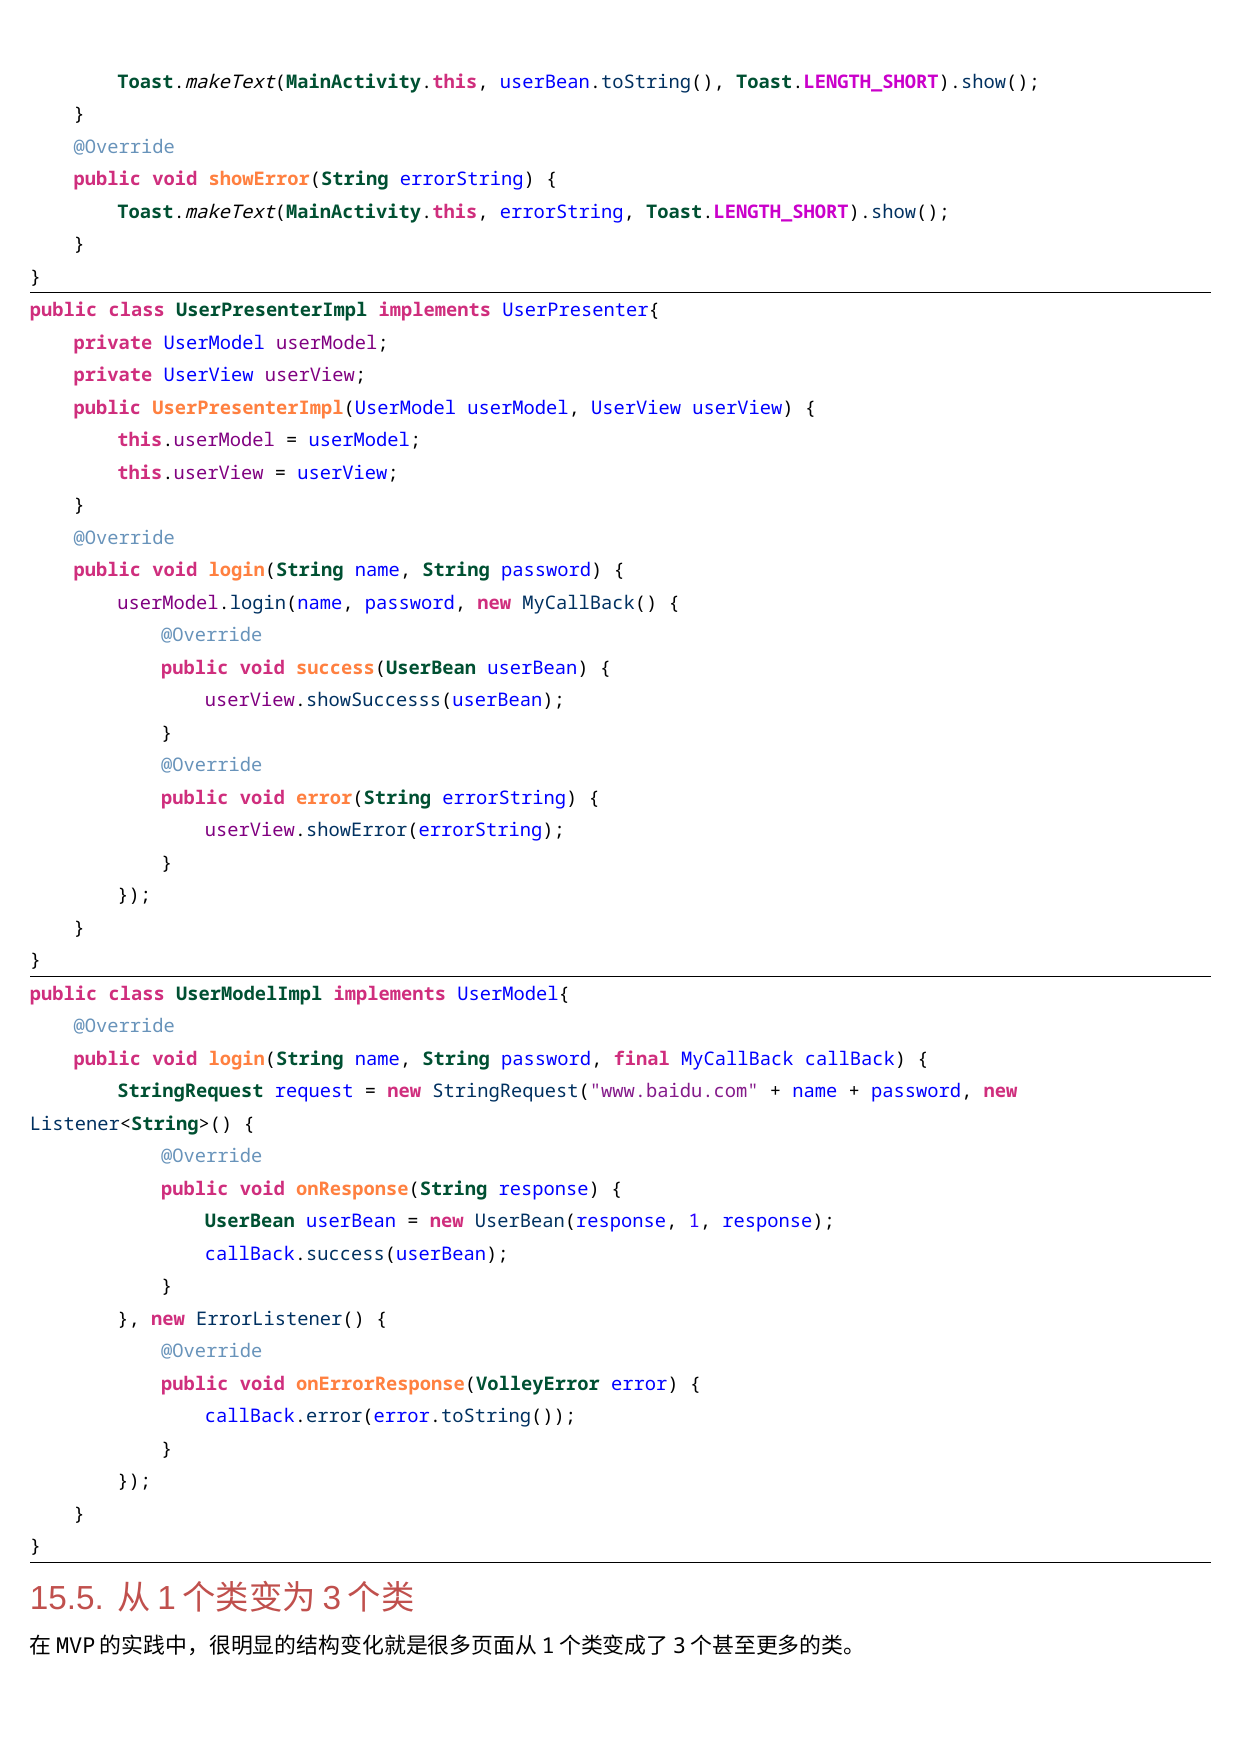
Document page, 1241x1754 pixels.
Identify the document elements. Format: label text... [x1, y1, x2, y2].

text userView.showError(errorString); [29, 813, 1211, 846]
text } [29, 1432, 1211, 1464]
text public void login(String name, String password) { [29, 553, 1211, 586]
text }); [29, 878, 1211, 911]
text userModel.login(name, password, new MyCallBack() { [29, 586, 1211, 618]
text public class UserModelImpl implements UserModel{ [29, 977, 1211, 1009]
text public void onResponse(String response) { [29, 1172, 1211, 1204]
text StringRequest request = new StringRequest("www.baidu.com" + name + password, new Listener<String>() { [29, 1074, 1211, 1139]
text callBack.error(error.toString()); [29, 1399, 1211, 1432]
text public UserPresenterImpl(UserModel userModel, UserView userView) { [29, 391, 1211, 423]
text public void onErrorResponse(VolleyError error) { [29, 1367, 1211, 1399]
text @Override [29, 129, 1211, 162]
text public void showError(String errorString) { [29, 162, 1211, 194]
text } [29, 716, 1211, 748]
text } [29, 1269, 1211, 1302]
text public void login(String name, String password, final MyCallBack callBack) { [29, 1042, 1211, 1074]
text public class UserPresenterImpl implements UserPresenter{ [29, 293, 1211, 326]
text } [29, 1497, 1211, 1529]
text @Override [29, 1334, 1211, 1367]
text } [29, 911, 1211, 943]
text UserBean userBean = new UserBean(response, 1, response); [29, 1204, 1211, 1237]
text @Override [29, 1139, 1211, 1172]
text Toast.makeText(MainActivity.this, userBean.toString(), Toast.LENGTH_SHORT).show(); [29, 64, 1211, 97]
text } [29, 97, 1211, 129]
list } [29, 1529, 1211, 1563]
list } [29, 943, 1211, 977]
text } [29, 227, 1211, 259]
list 在MVP的实践中，很明显的结构变化就是很多页面从1个类变成了3个甚至更多的类。 [29, 1628, 1211, 1660]
text public void success(UserBean userBean) { [29, 651, 1211, 683]
text this.userView = userView; [29, 456, 1211, 488]
text @Override [29, 748, 1211, 781]
text callBack.success(userBean); [29, 1237, 1211, 1269]
text private UserView userView; [29, 358, 1211, 391]
text public void error(String errorString) { [29, 781, 1211, 813]
text this.userModel = userModel; [29, 423, 1211, 456]
text userView.showSuccesss(userBean); [29, 683, 1211, 716]
text }); [29, 1464, 1211, 1497]
text }, new ErrorListener() { [29, 1302, 1211, 1334]
text } [29, 846, 1211, 878]
list } [29, 259, 1211, 293]
text Toast.makeText(MainActivity.this, errorString, Toast.LENGTH_SHORT).show(); [29, 194, 1211, 227]
text @Override [29, 521, 1211, 553]
text @Override [29, 1009, 1211, 1042]
subtitle 从1个类变为3个类 [29, 1563, 1211, 1628]
text } [29, 488, 1211, 521]
text @Override [29, 618, 1211, 651]
text private UserModel userModel; [29, 326, 1211, 358]
